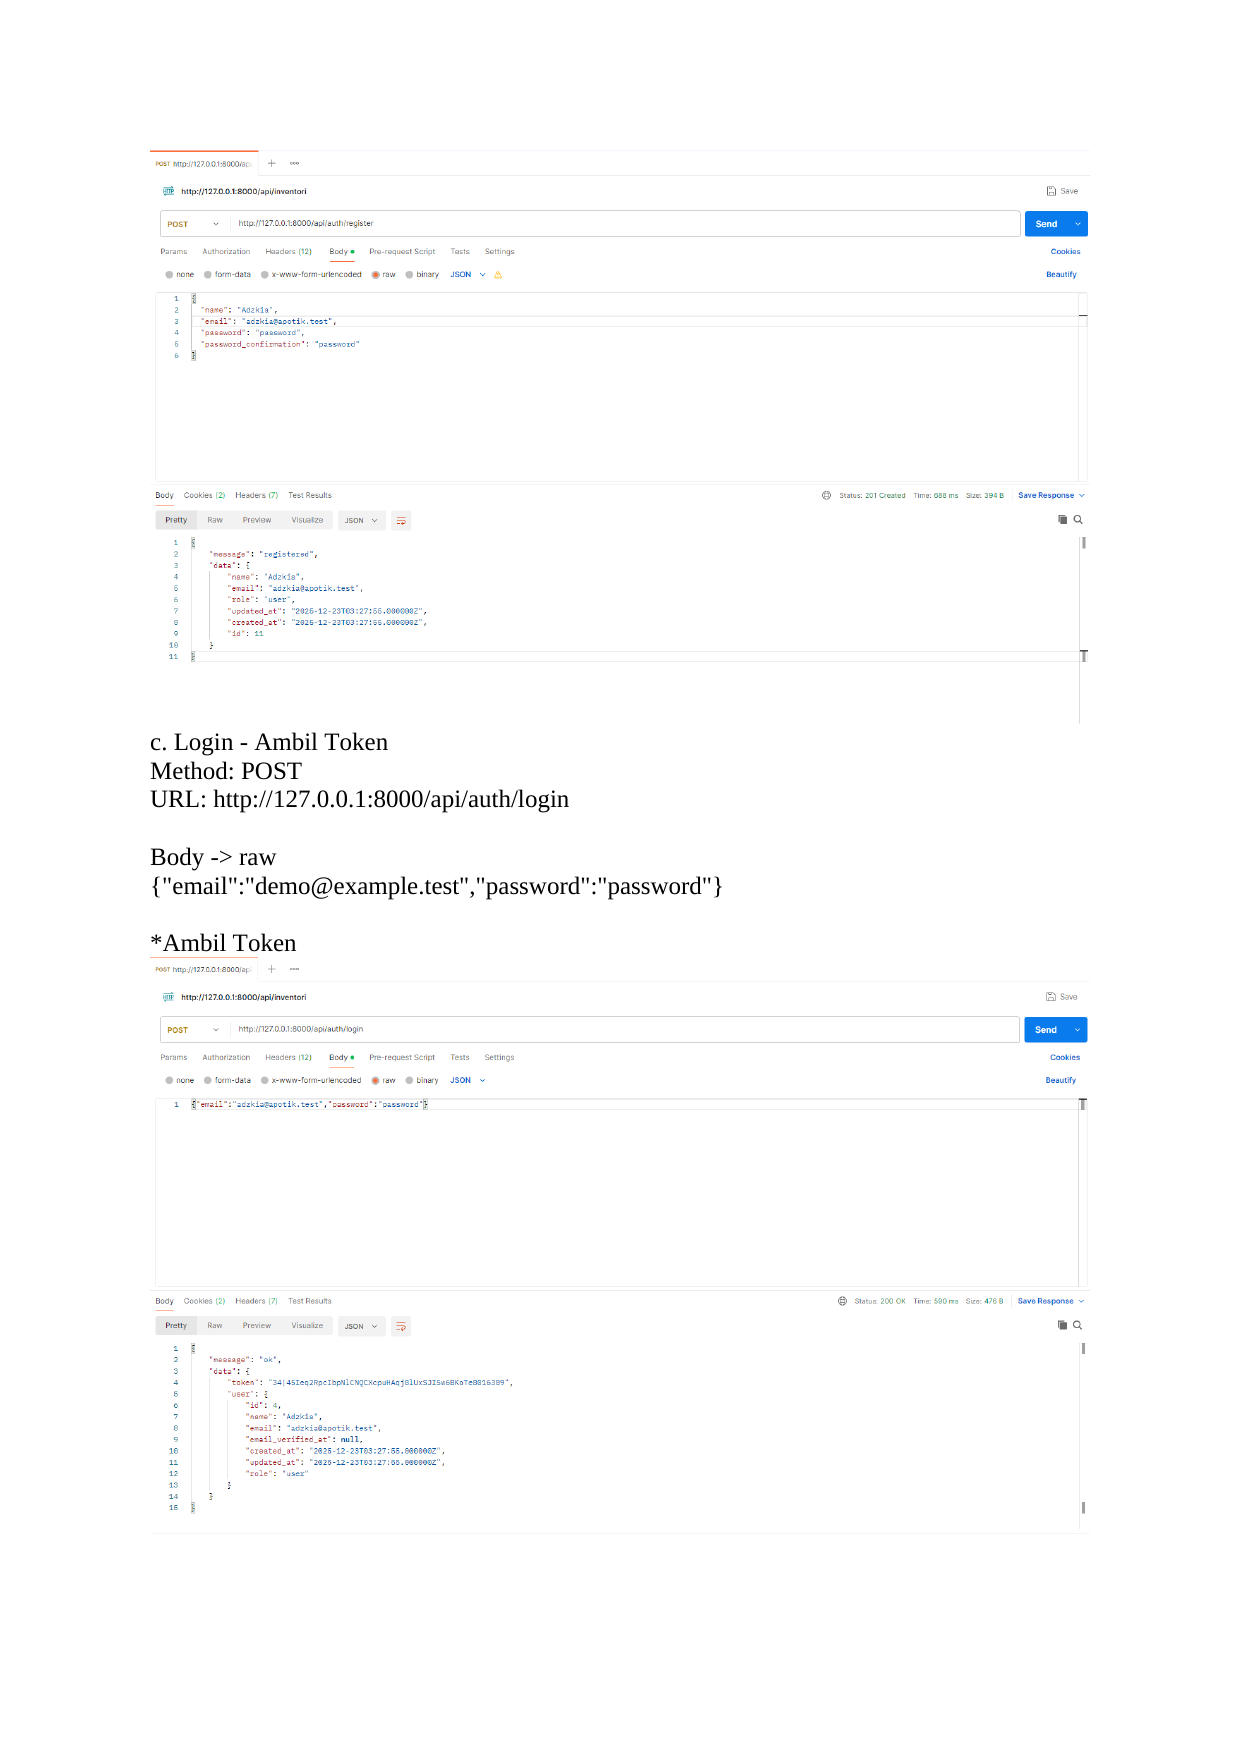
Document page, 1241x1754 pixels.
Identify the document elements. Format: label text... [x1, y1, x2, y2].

text {"email":"demo@example.test","password":"password"} [150, 871, 1090, 899]
text URL: http://127.0.0.1:8000/api/auth/login [150, 784, 1090, 813]
picture [150, 957, 1091, 1534]
text Body -> raw [150, 842, 1090, 871]
text *Ambil Token [150, 928, 1090, 957]
text c. Login - Ambil Token [150, 727, 1090, 756]
text Method: POST [150, 756, 1090, 784]
picture [150, 150, 1091, 727]
